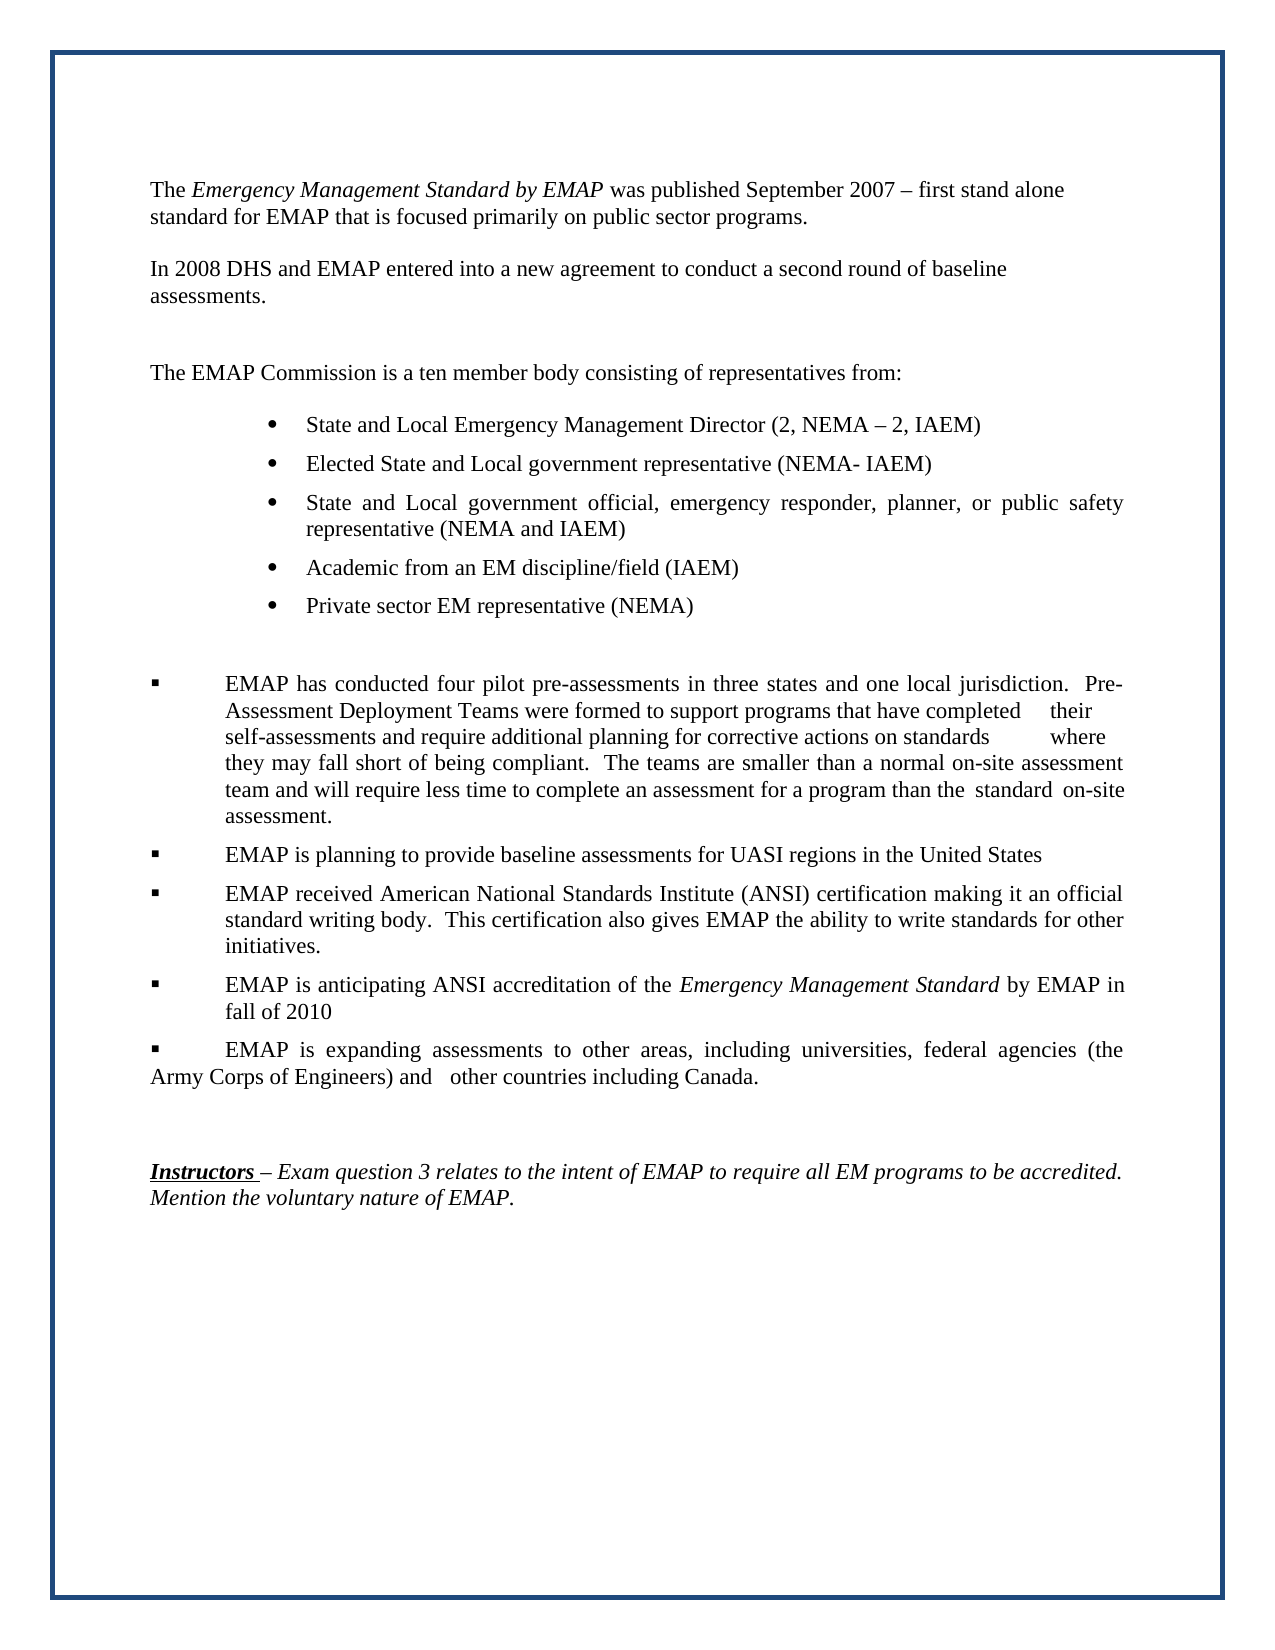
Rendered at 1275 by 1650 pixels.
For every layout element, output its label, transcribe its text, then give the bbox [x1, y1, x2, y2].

list State and Local government official, emergency responder, planner, or public safety representative (NEMA and IAEM) [268, 488, 1125, 541]
list Private sector EM representative (NEMA) [268, 593, 1125, 619]
list EMAP is expanding assessments to other areas, including universities, federal agencies (the Army Corps of Engineers) and other countries including Canada. [150, 1037, 1125, 1089]
text The EMAP Commission is a ten member body consisting of representatives from: [150, 359, 1125, 386]
list EMAP is anticipating ANSI accreditation of the Emergency Management Standard by EMAP in fall of 2010 [150, 971, 1125, 1024]
text Instructors – Exam question 3 relates to the intent of EMAP to require all EM programs to be accredited. Mention the voluntary nature of EMAP. [150, 1158, 1125, 1211]
list Elected State and Local government representative (NEMA- IAEM) [268, 450, 1125, 476]
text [150, 176, 1125, 229]
text In 2008 DHS and EMAP entered into a new agreement to conduct a second round of baseline assessments. [150, 255, 1125, 308]
list Academic from an EM discipline/field (IAEM) [268, 554, 1125, 580]
list EMAP has conducted four pilot pre-assessments in three states and one local jurisdiction. Pre-Assessment Deployment Teams were formed to support programs that have completed their self-assessments and require additional planning for corrective actions on standards where they may fall short of being compliant. The teams are smaller than a normal on-site assessment team and will require less time to complete an assessment for a program than the standard on-site assessment. [150, 670, 1125, 828]
list EMAP received American National Standards Institute (ANSI) certification making it an official standard writing body. This certification also gives EMAP the ability to write standards for other initiatives. [150, 880, 1125, 959]
list EMAP is planning to provide baseline assessments for UASI regions in the United States [150, 841, 1125, 867]
list State and Local Emergency Management Director (2, NEMA – 2, IAEM) [268, 411, 1125, 437]
